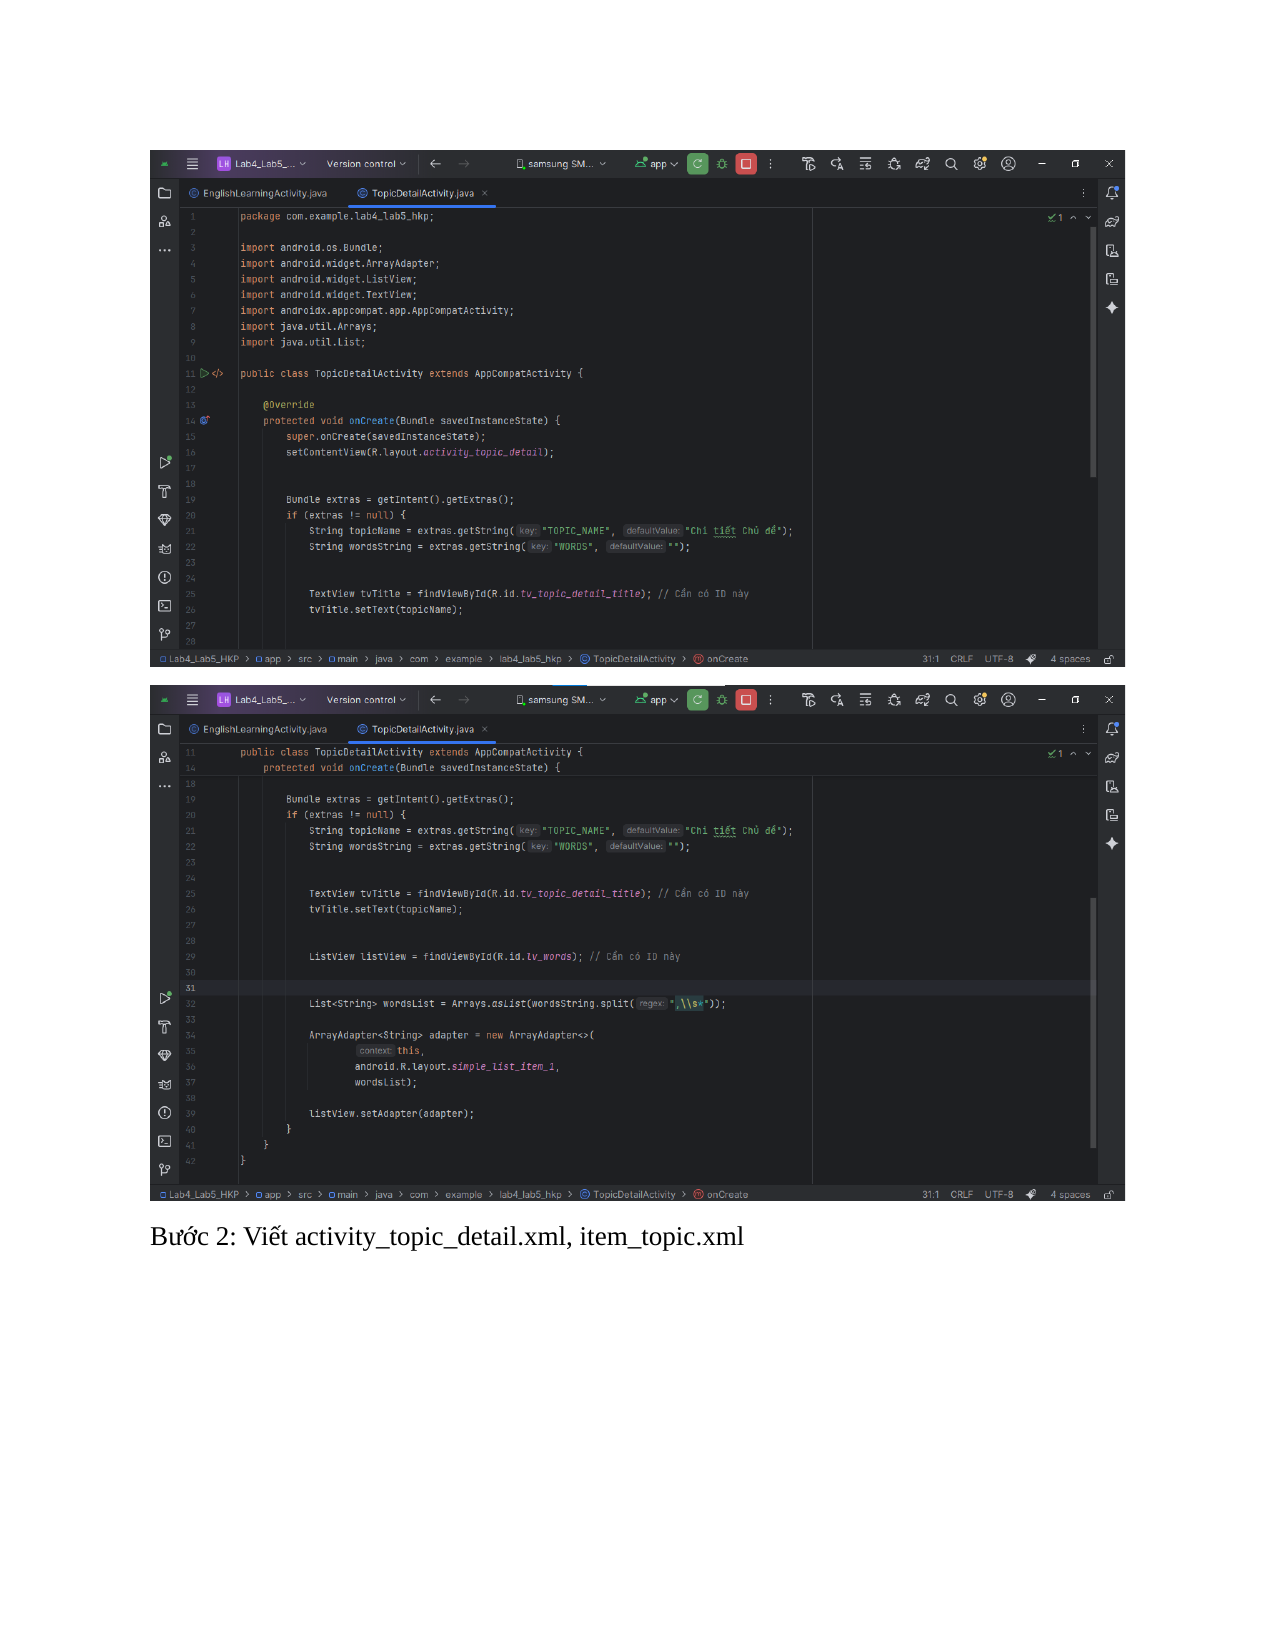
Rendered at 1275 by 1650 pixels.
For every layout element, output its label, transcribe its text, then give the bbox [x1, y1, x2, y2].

picture [150, 150, 1125, 667]
picture [150, 685, 1125, 1201]
text Bước 2: Viết activity_topic_detail.xml, item_topic.xml [150, 1220, 1125, 1251]
